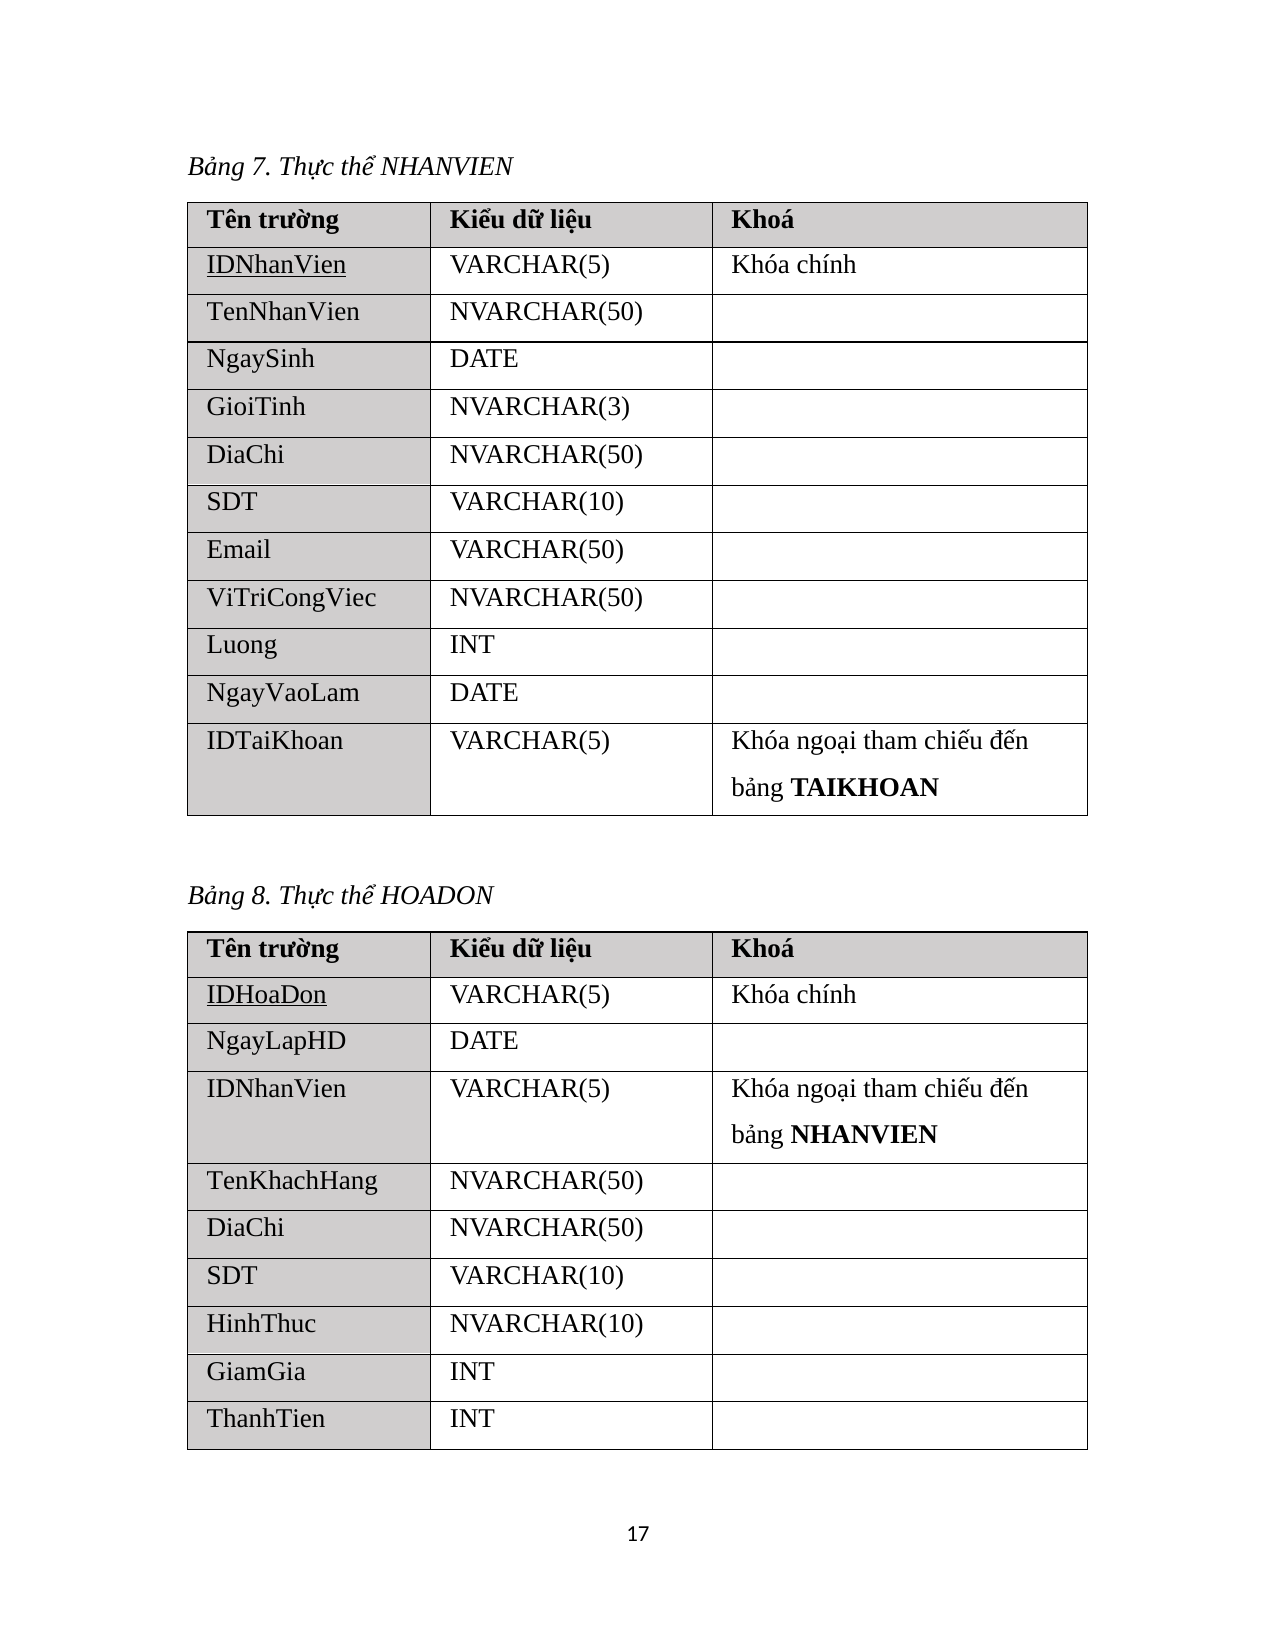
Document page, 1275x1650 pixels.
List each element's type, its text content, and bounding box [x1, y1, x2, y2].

table_cell [713, 1164, 1087, 1210]
table_header Kiểu dữ liệu [431, 933, 712, 977]
table_cell VARCHAR(5) [431, 724, 712, 815]
table_cell NVARCHAR(50) [431, 1211, 712, 1258]
table_cell NVARCHAR(3) [431, 390, 712, 437]
table_cell IDNhanVien [188, 1072, 430, 1163]
text Bảng 7. Thực thể NHANVIEN [187, 150, 1125, 181]
table_header Khoá [713, 933, 1087, 977]
table_cell [713, 1024, 1087, 1071]
table_cell [713, 438, 1087, 484]
table_cell Luong [188, 629, 430, 675]
table_header Kiểu dữ liệu [431, 203, 712, 247]
table_cell [713, 676, 1087, 723]
table_header Tên trường [188, 933, 430, 977]
table_cell Khóa chính [713, 978, 1087, 1023]
table_header Khoá [713, 203, 1087, 247]
table_cell GioiTinh [188, 390, 430, 437]
table_cell ThanhTien [188, 1402, 430, 1449]
table_cell GiamGia [188, 1355, 430, 1401]
table_cell [713, 295, 1087, 341]
table_cell [713, 533, 1087, 580]
table_cell DiaChi [188, 1211, 430, 1258]
table_cell IDTaiKhoan [188, 724, 430, 815]
table_cell [713, 1211, 1087, 1258]
table_cell VARCHAR(10) [431, 486, 712, 532]
table_cell INT [431, 629, 712, 675]
table_cell DATE [431, 676, 712, 723]
table_cell NgaySinh [188, 343, 430, 389]
table_cell [713, 1402, 1087, 1449]
table_cell [713, 1355, 1087, 1401]
table_cell [713, 486, 1087, 532]
table_cell [713, 581, 1087, 628]
table_cell Khóa ngoại tham chiếu đến bảng TAIKHOAN [713, 724, 1087, 815]
table_cell NgayVaoLam [188, 676, 430, 723]
table_cell NVARCHAR(50) [431, 1164, 712, 1210]
table_cell VARCHAR(5) [431, 978, 712, 1023]
table_cell [713, 1307, 1087, 1353]
table_cell [713, 343, 1087, 389]
table_cell NVARCHAR(10) [431, 1307, 712, 1353]
table_cell [713, 1259, 1087, 1306]
table_cell NgayLapHD [188, 1024, 430, 1071]
table_cell SDT [188, 486, 430, 532]
table_cell TenKhachHang [188, 1164, 430, 1210]
table_cell [713, 390, 1087, 437]
table_header Tên trường [188, 203, 430, 247]
table_cell SDT [188, 1259, 430, 1306]
table_cell VARCHAR(10) [431, 1259, 712, 1306]
table_cell NVARCHAR(50) [431, 581, 712, 628]
table_cell ViTriCongViec [188, 581, 430, 628]
table_cell DATE [431, 1024, 712, 1071]
table_cell Khóa chính [713, 248, 1087, 294]
table_cell [713, 629, 1087, 675]
table_cell INT [431, 1402, 712, 1449]
table_cell INT [431, 1355, 712, 1401]
table_cell IDNhanVien [188, 248, 430, 294]
table_cell HinhThuc [188, 1307, 430, 1353]
table_cell VARCHAR(50) [431, 533, 712, 580]
text Bảng 8. Thực thể HOADON [187, 879, 1125, 911]
table_cell Email [188, 533, 430, 580]
table_cell TenNhanVien [188, 295, 430, 341]
table_cell NVARCHAR(50) [431, 295, 712, 341]
table_cell IDHoaDon [188, 978, 430, 1023]
table_cell NVARCHAR(50) [431, 438, 712, 484]
table_cell DiaChi [188, 438, 430, 484]
table_cell VARCHAR(5) [431, 248, 712, 294]
table_cell Khóa ngoại tham chiếu đến bảng NHANVIEN [713, 1072, 1087, 1163]
table_cell DATE [431, 343, 712, 389]
table_cell VARCHAR(5) [431, 1072, 712, 1163]
